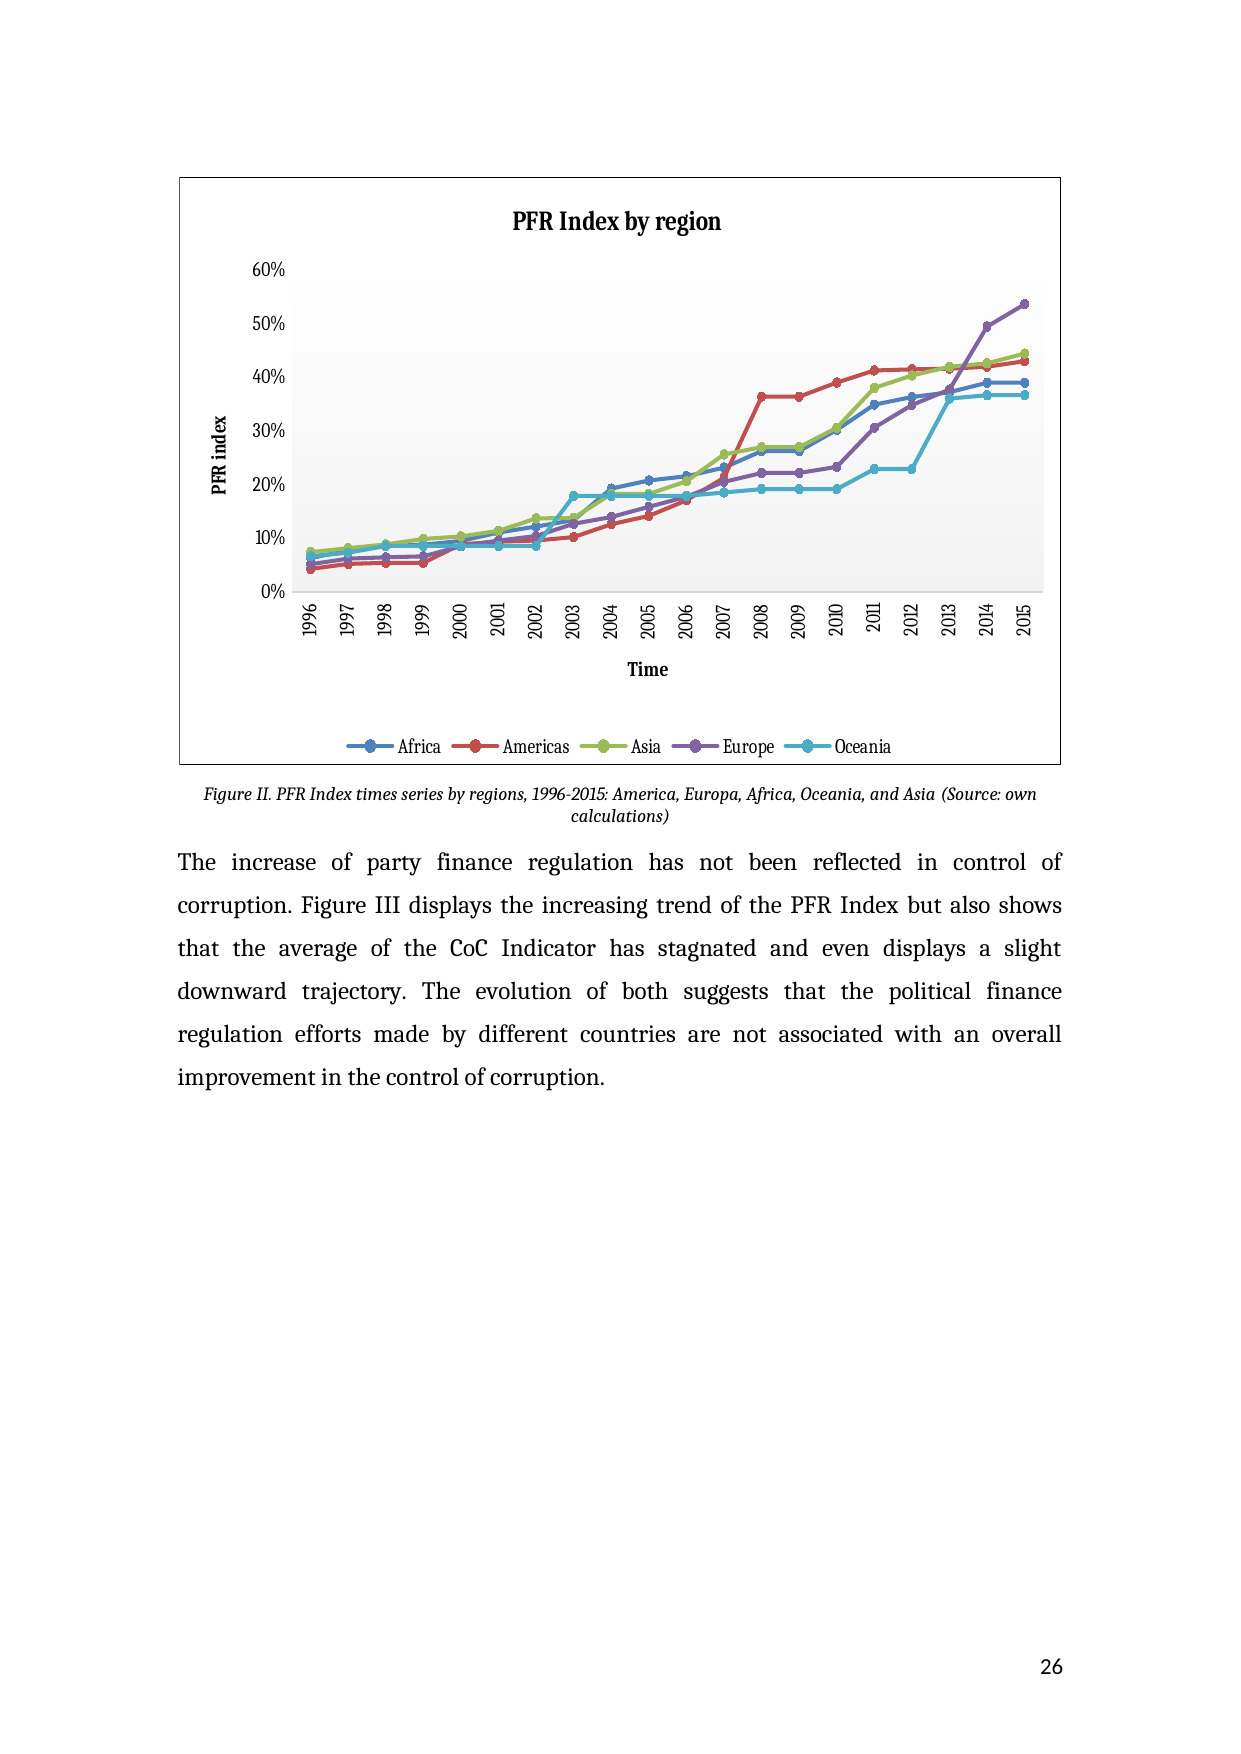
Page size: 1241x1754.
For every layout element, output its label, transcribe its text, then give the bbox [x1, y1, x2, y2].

text Figure II. PFR Index times series by regions, 1996-2015: America, Europa, Africa, Oceania, and Asia (Source: own calculations) [177, 783, 1063, 827]
text The increase of party finance regulation has not been reflected in control of corruption. Figure III displays the increasing trend of the PFR Index but also shows that the average of the CoC Indicator has stagnated and even displays a slight downward trajectory. The evolution of both suggests that the political finance regulation efforts made by different countries are not associated with an overall improvement in the control of corruption. [177, 847, 1063, 1092]
